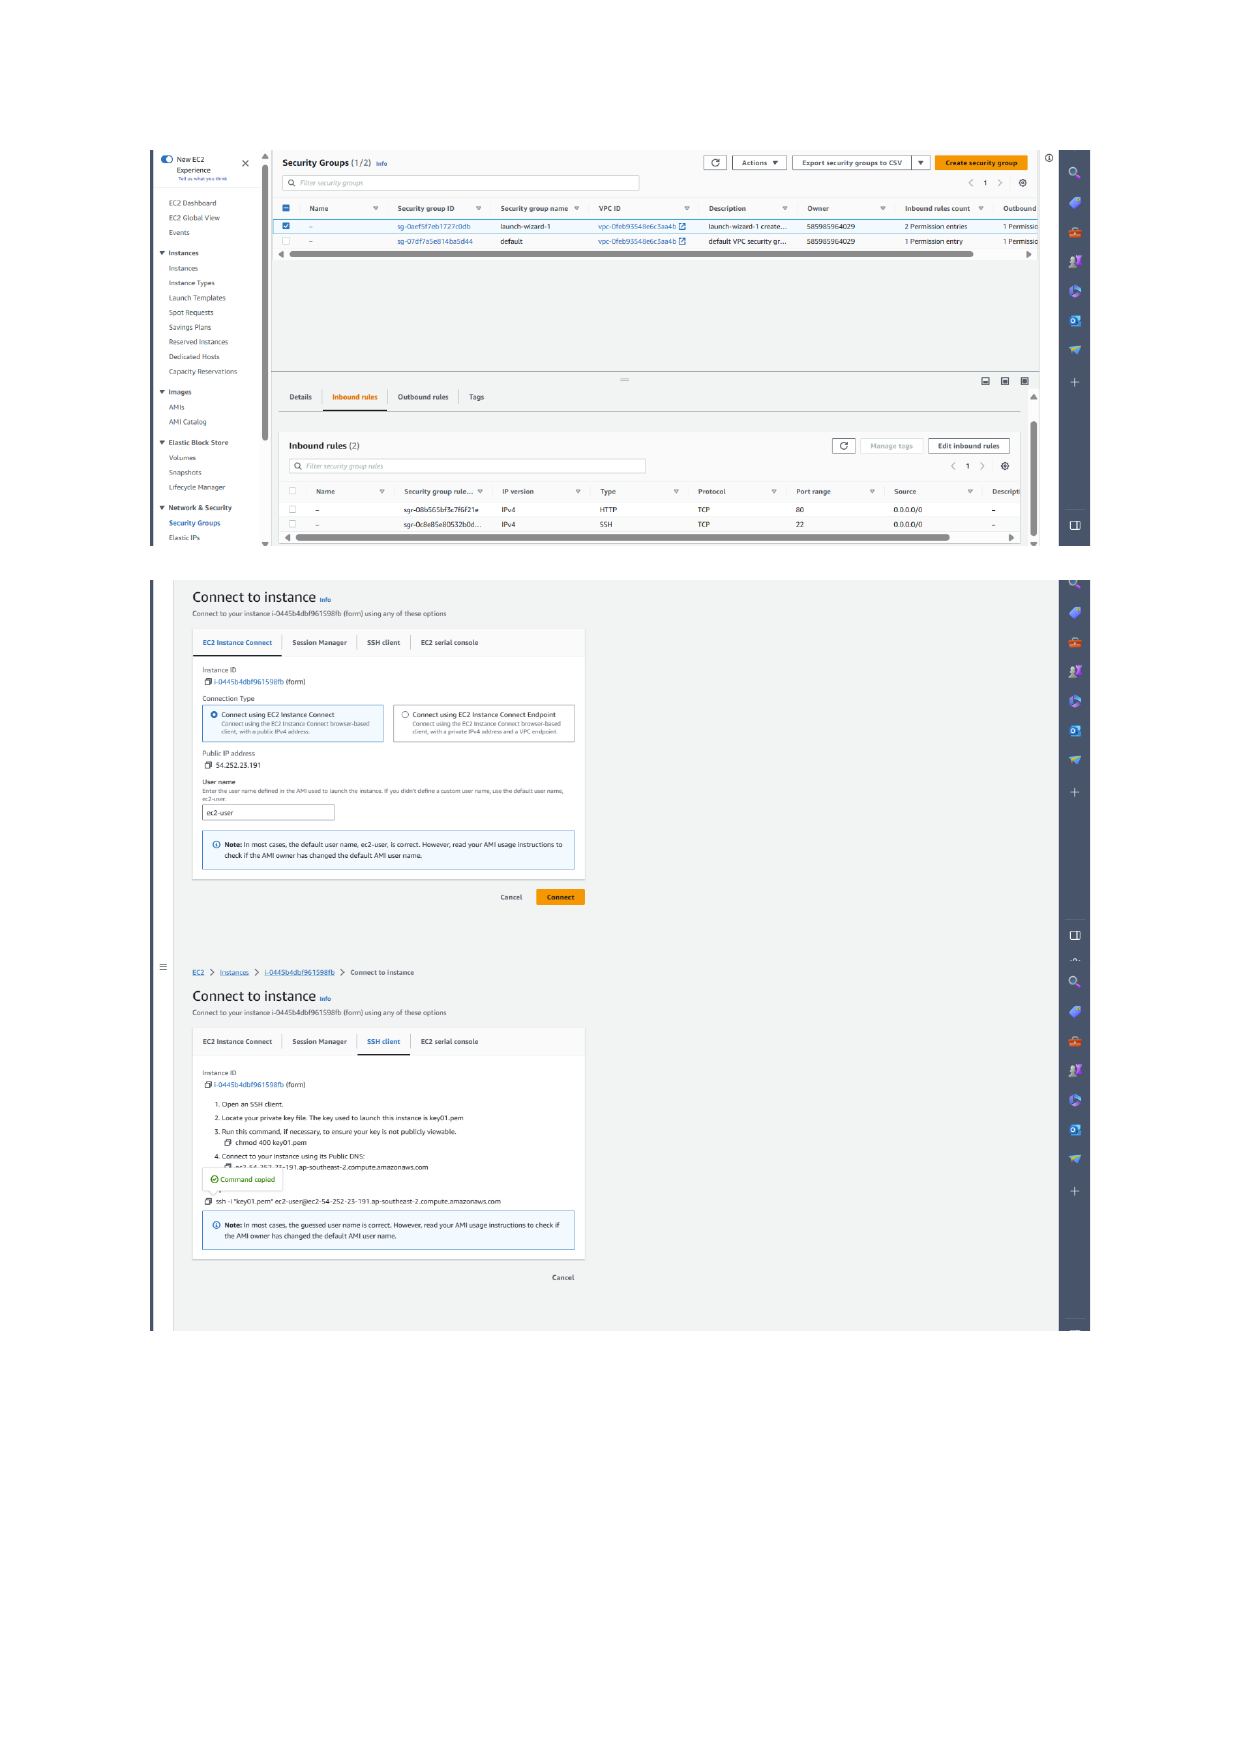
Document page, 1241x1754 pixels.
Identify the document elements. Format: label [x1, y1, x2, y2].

picture [150, 150, 1091, 546]
picture [150, 580, 1091, 1331]
